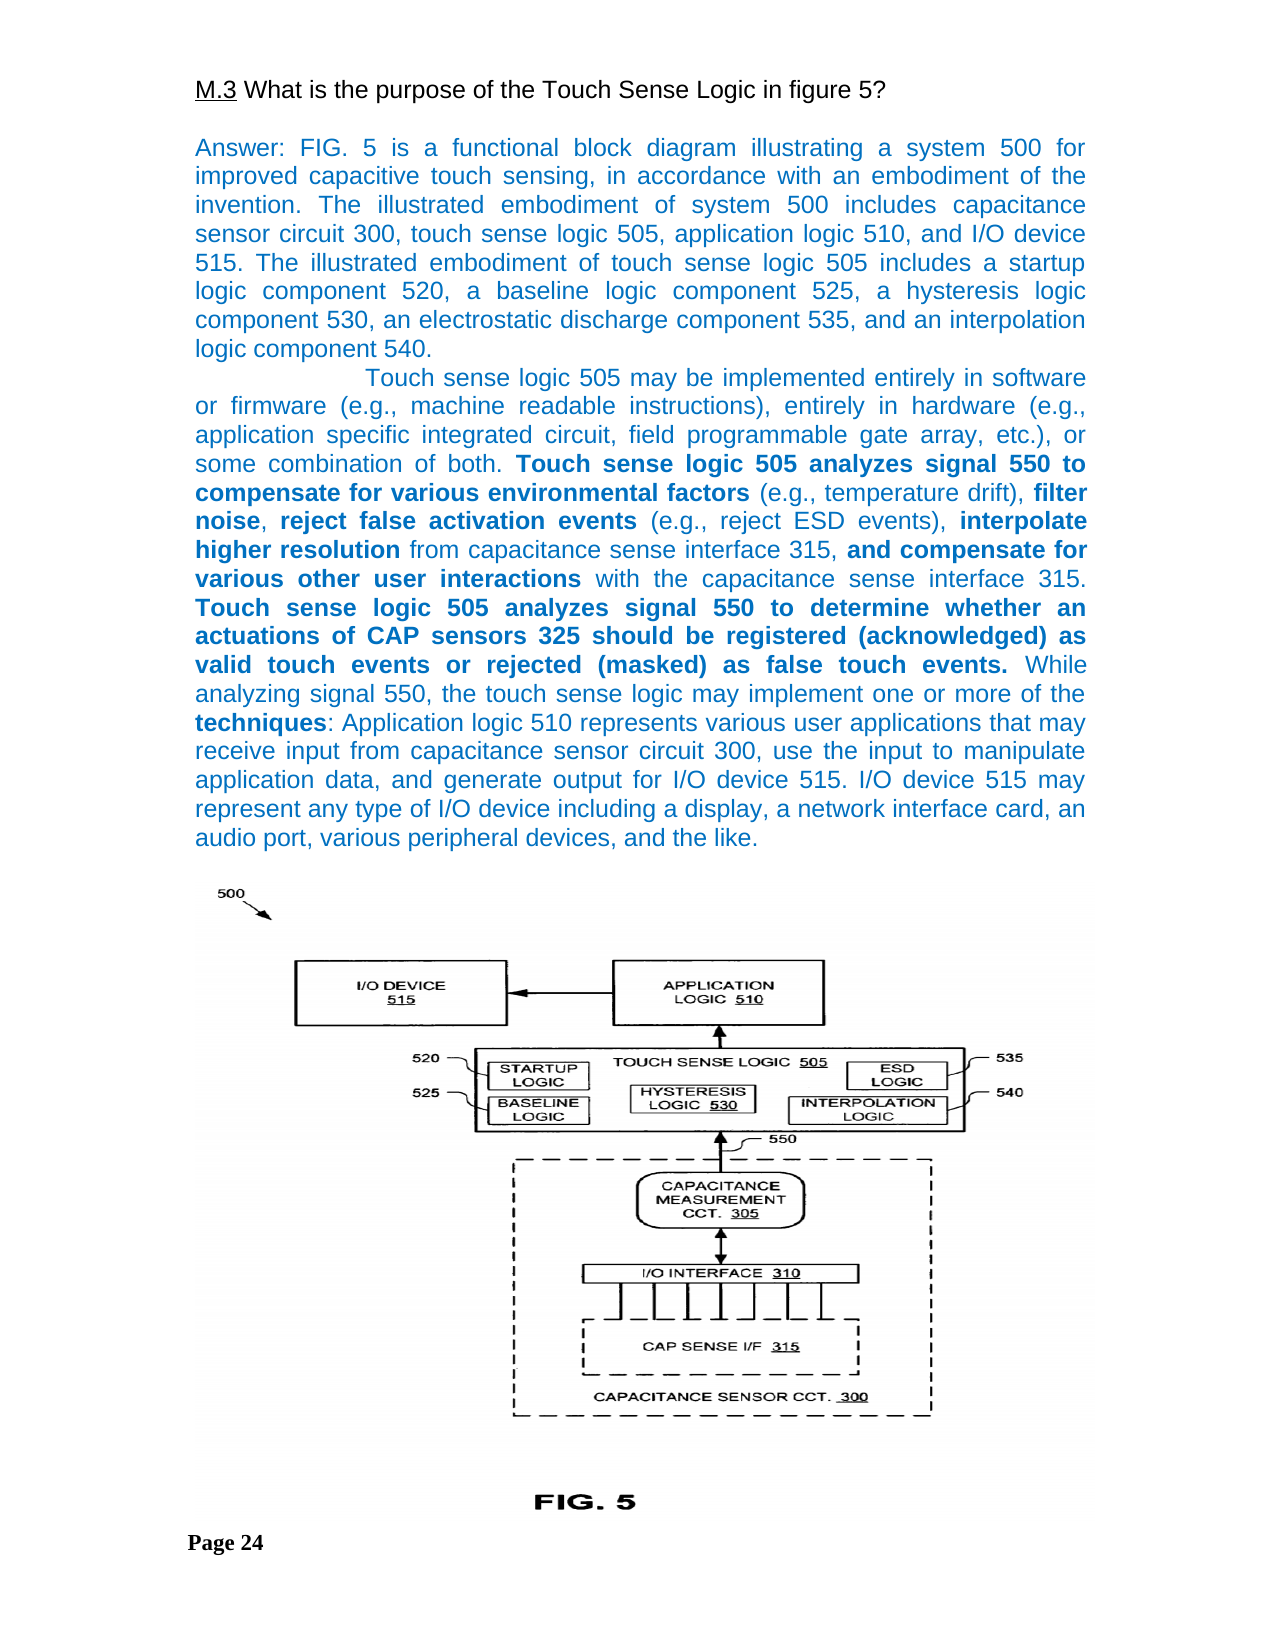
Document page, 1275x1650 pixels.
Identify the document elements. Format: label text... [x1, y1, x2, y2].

text Answer: FIG. 5 is a functional block diagram illustrating a system 500 for improved capacitive touch sensing, in accordance with an embodiment of the invention. The illustrated embodiment of system 500 includes capacitance sensor circuit 300, touch sense logic 505, application logic 510, and I/O device 515. The illustrated embodiment of touch sense logic 505 includes a startup logic component 520, a baseline logic component 525, a hysteresis logic component 530, an electrostatic discharge component 535, and an interpolation logic component 540. [195, 132, 1087, 362]
picture [195, 880, 1095, 1521]
text Touch sense logic 505 may be implemented entirely in software or firmware (e.g., machine readable instructions), entirely in hardware (e.g., application specific integrated circuit, field programmable gate array, etc.), or some combination of both. Touch sense logic 505 analyzes signal 550 to compensate for various environmental factors (e.g., temperature drift), filter noise, reject false activation events (e.g., reject ESD events), interpolate higher resolution from capacitance sense interface 315, and compensate for various other user interactions with the capacitance sense interface 315. Touch sense logic 505 analyzes signal 550 to determine whether an actuations of CAP sensors 325 should be registered (acknowledged) as valid touch events or rejected (masked) as false touch events. While analyzing signal 550, the touch sense logic may implement one or more of the techniques: Application logic 510 represents various user applications that may receive input from capacitance sensor circuit 300, use the input to manipulate application data, and generate output for I/O device 515. I/O device 515 may represent any type of I/O device including a display, a network interface card, an audio port, various peripheral devices, and the like. [195, 362, 1087, 851]
text M.3 What is the purpose of the Touch Sense Logic in figure 5? [195, 75, 1087, 104]
